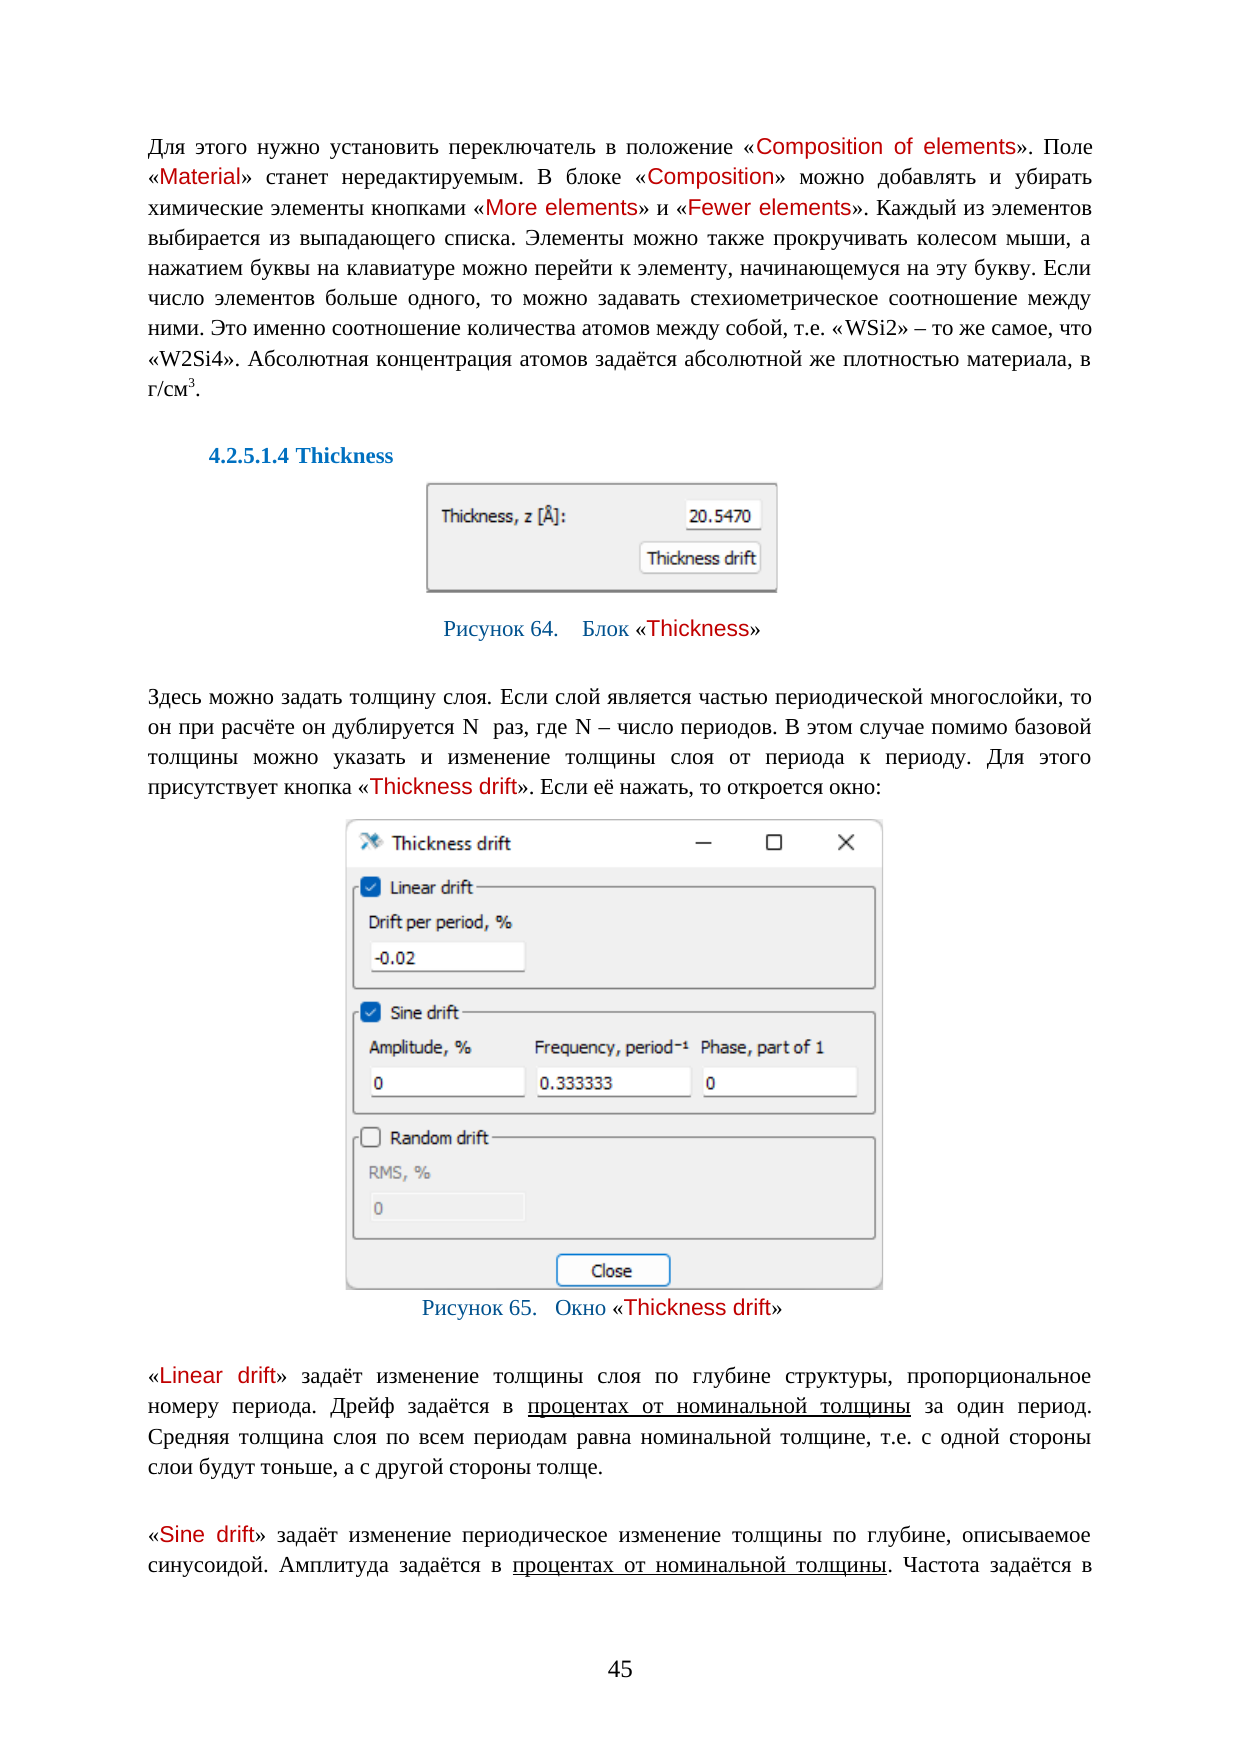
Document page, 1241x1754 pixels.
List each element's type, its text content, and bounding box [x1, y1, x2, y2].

picture [426, 481, 778, 593]
picture [345, 819, 884, 1290]
subtitle Thickness [209, 443, 1093, 469]
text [148, 1521, 1093, 1577]
text Для этого нужно установить переключатель в положение «Composition of elements». Поле «Material» станет нередактируемым. В блоке «Composition» можно добавлять и убирать химические элементы кнопками «More elements» и «Fewer elements». Каждый из элементов выбирается из выпадающего списка. Элементы можно также прокручивать колесом мыши, а нажатием буквы на клавиатуре можно перейти к элементу, начинающемуся на эту букву. Если число элементов больше одного, то можно задавать стехиометрическое соотношение между ними. Это именно соотношение количества атомов между собой, т.е. «WSi2» – то же самое, что «W2Si4». Абсолютная концентрация атомов задаётся абсолютной же плотностью материала, в г/см3. [148, 133, 1093, 401]
text Здесь можно задать толщину слоя. Если слой является частью периодической многослойки, то он при расчёте он дублируется N раз, где N – число периодов. В этом случае помимо базовой толщины можно указать и изменение толщины слоя от периода к периоду. Для этого присутствует кнопка «Thickness drift». Если её нажать, то откроется окно: [148, 683, 1093, 800]
text «Linear drift» задаёт изменение толщины слоя по глубине структуры, пропорциональное номеру периода. Дрейф задаётся в процентах от номинальной толщины за один период. Средняя толщина слоя по всем периодам равна номинальной толщине, т.е. с одной стороны слои будут тоньше, а с другой стороны толще. [148, 1362, 1093, 1479]
